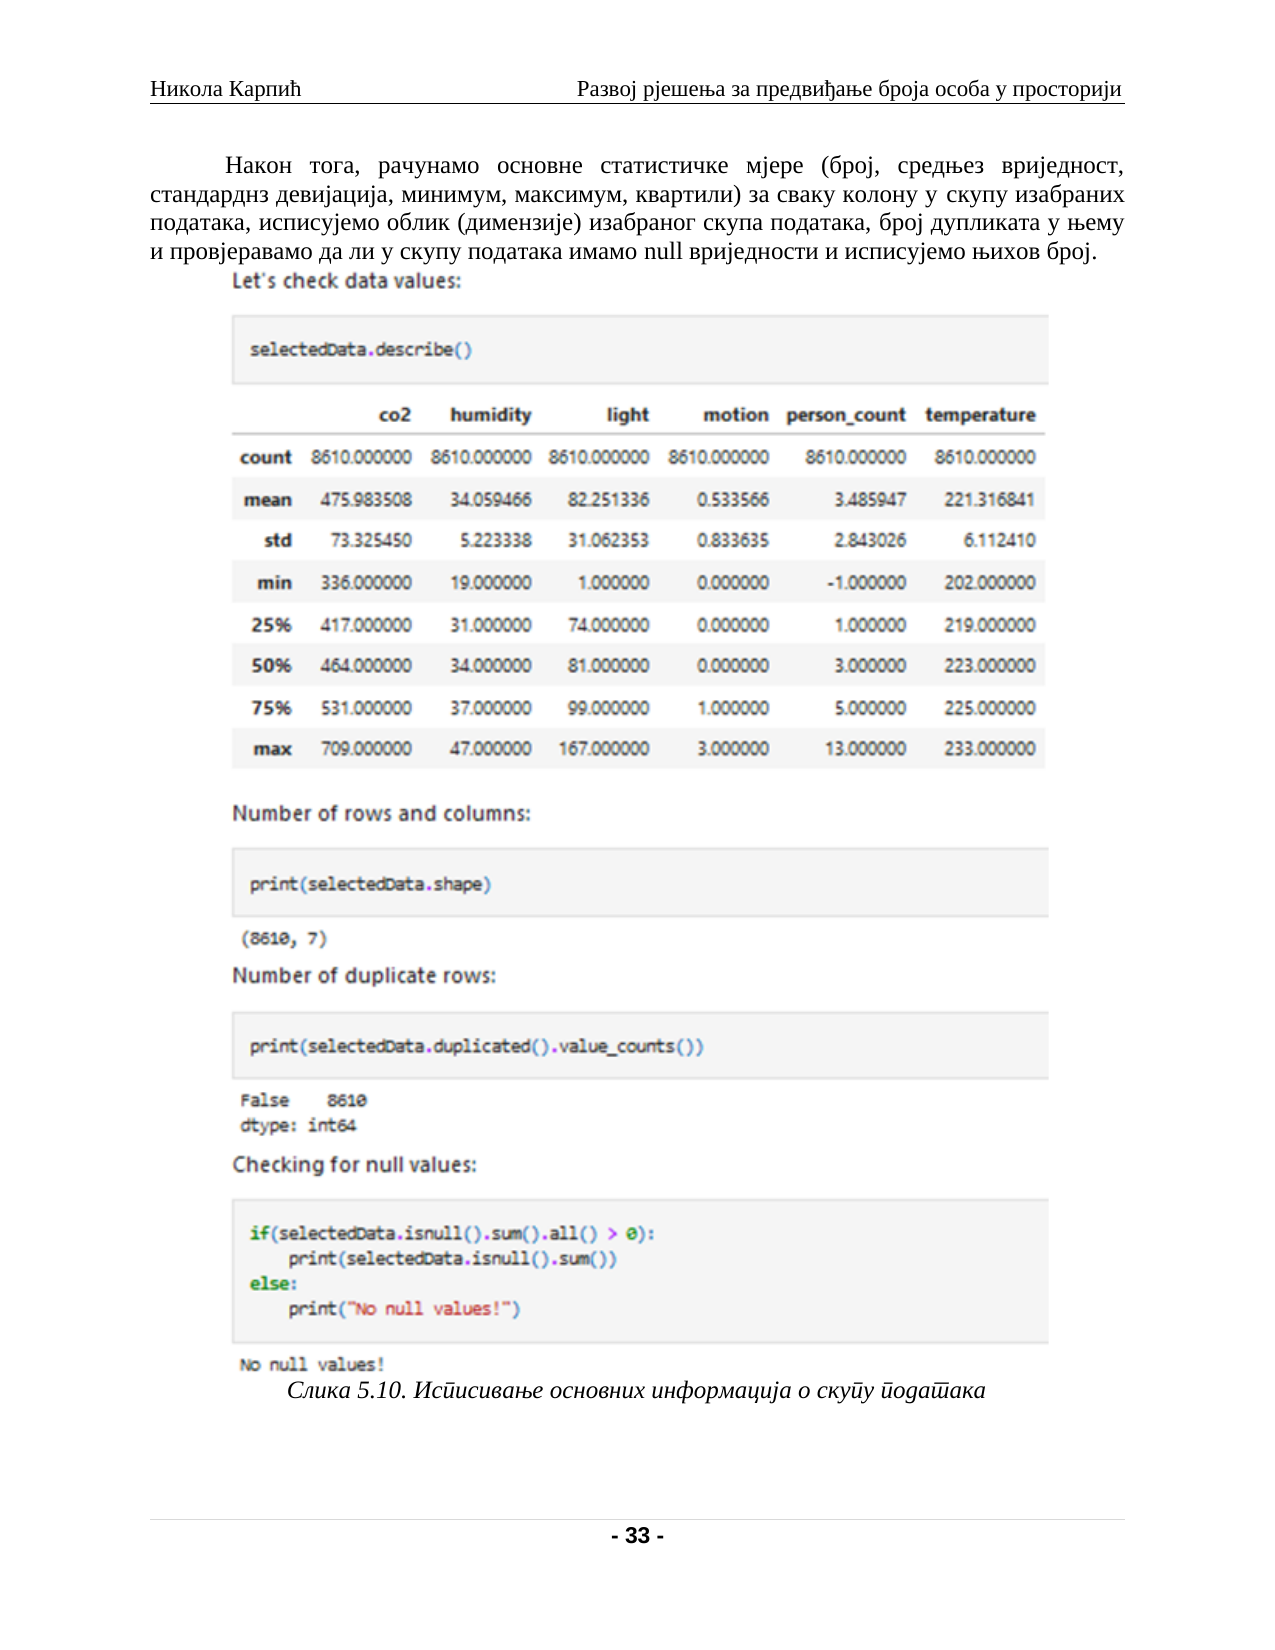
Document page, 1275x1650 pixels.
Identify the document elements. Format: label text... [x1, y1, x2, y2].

text Након тога, рачунамо основне статистичке мјере (број, средњез вриједност, стандарднз девијација, минимум, максимум, квартили) за сваку колону у скупу изабраних података, исписујемо облик (димензије) изабраног скупа података, број дупликата у њему и провјеравамо да ли у скупу података имамо null вриједности и исписујемо њихов број. [150, 150, 1125, 265]
text Слика 5.10. Исписивање основних информација о скупу података [150, 1376, 1125, 1404]
picture [226, 265, 1049, 1376]
